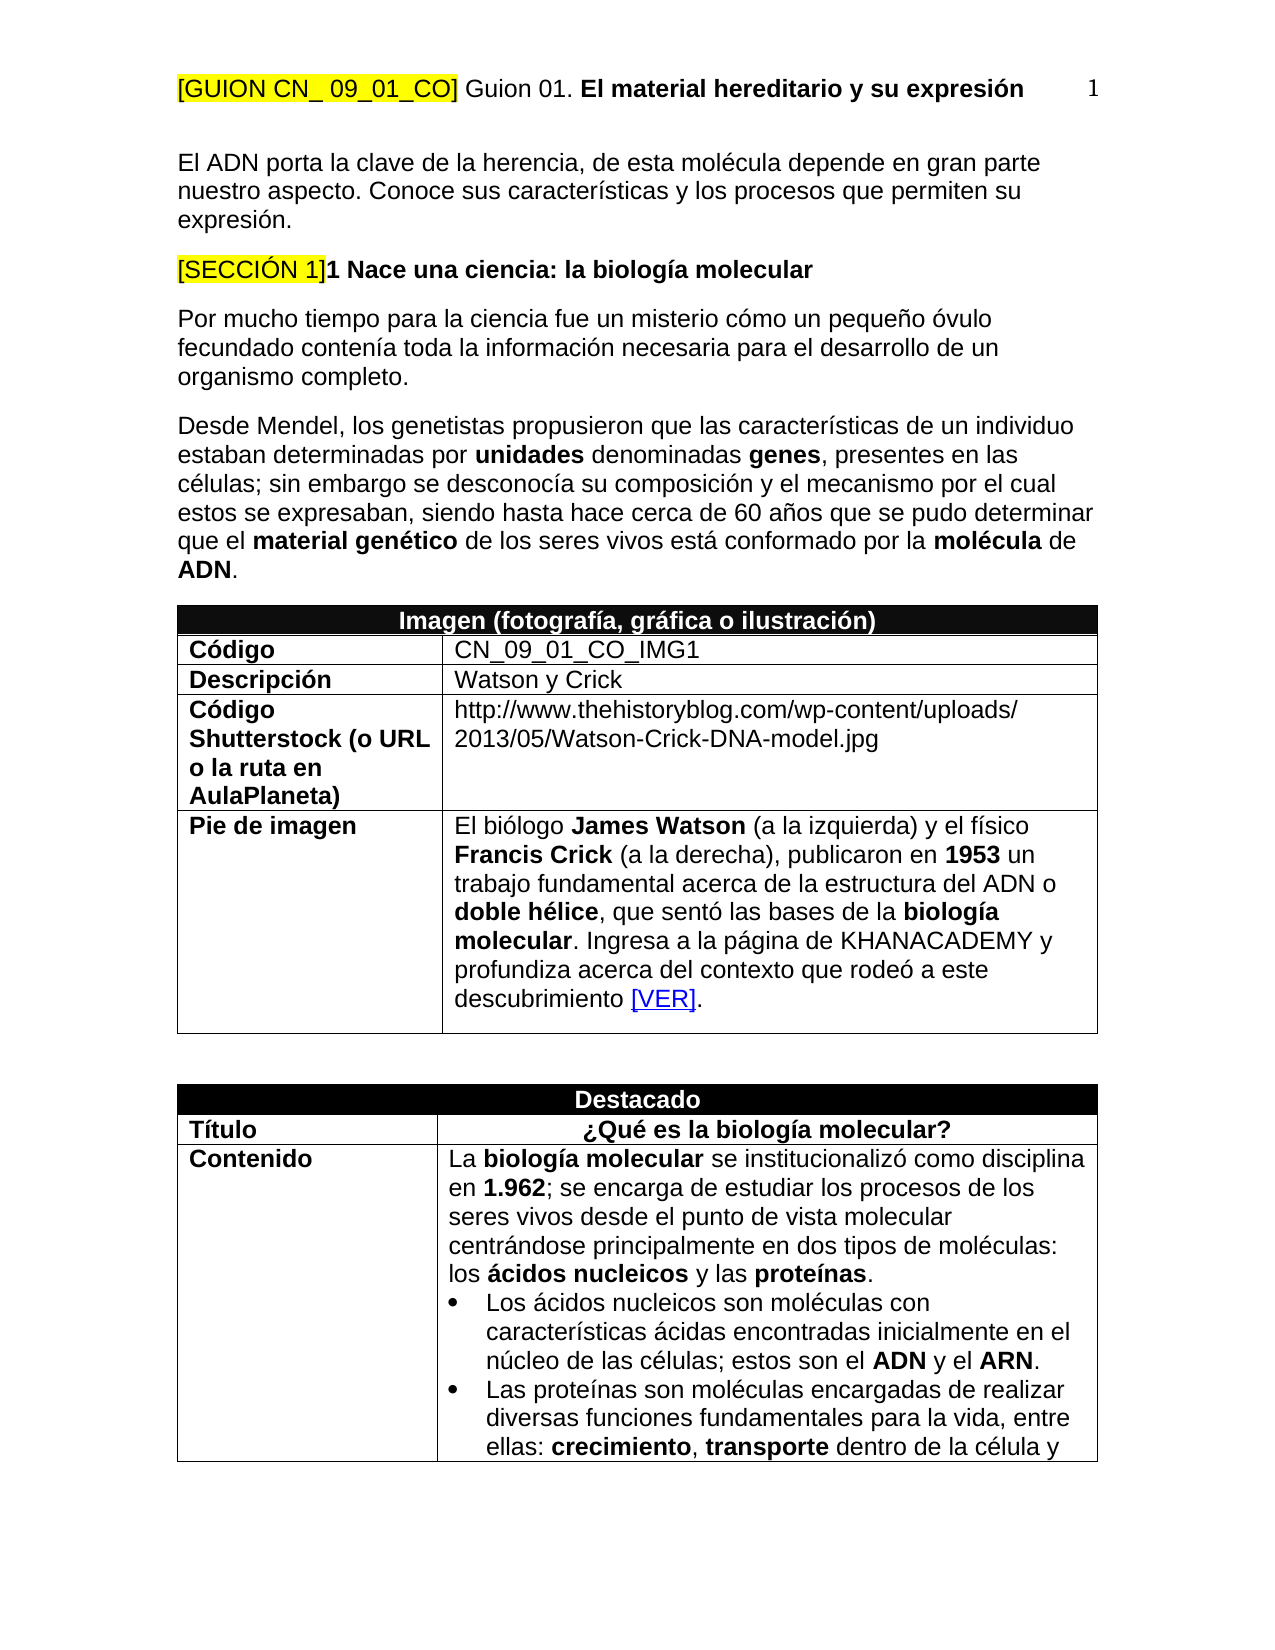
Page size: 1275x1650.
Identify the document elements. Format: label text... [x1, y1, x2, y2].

text [SECCIÓN 1]1 Nace una ciencia: la biología molecular [326, 255, 1098, 283]
table_cell Código [178, 636, 442, 664]
table_cell Título [178, 1115, 437, 1143]
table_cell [438, 1145, 1097, 1461]
table_cell El biólogo James Watson (a la izquierda) y el físico Francis Crick (a la derecha), publicaron en 1953 un trabajo fundamental acerca de la estructura del ADN o doble hélice, que sentó las bases de la biología molecular. Ingresa a la página de KHANACADEMY y profundiza acerca del contexto que rodeó a este descubrimiento [VER]. [443, 811, 1097, 1033]
table_cell Contenido [178, 1145, 437, 1461]
text Desde Mendel, los genetistas propusieron que las características de un individuo estaban determinadas por unidades denominadas genes, presentes en las células; sin embargo se desconocía su composición y el mecanismo por el cual estos se expresaban, siendo hasta hace cerca de 60 años que se pudo determinar que el material genético de los seres vivos está conformado por la molécula de ADN. [177, 411, 1098, 584]
table_cell Código Shutterstock (o URL o la ruta en AulaPlaneta) [178, 695, 442, 810]
table_cell CN_09_01_CO_IMG1 [443, 636, 1097, 664]
table_header Imagen (fotografía, gráfica o ilustración) [178, 606, 1097, 634]
table_cell Descripción [178, 665, 442, 694]
table_cell ¿Qué es la biología molecular? [438, 1115, 1097, 1143]
table_header Destacado [178, 1085, 1097, 1114]
table_cell Watson y Crick [443, 665, 1097, 694]
text Por mucho tiempo para la ciencia fue un misterio cómo un pequeño óvulo fecundado contenía toda la información necesaria para el desarrollo de un organismo completo. [177, 304, 1098, 391]
table_cell http://www.thehistoryblog.com/wp-content/uploads/2013/05/Watson-Crick-DNA-model.jpg [443, 695, 1097, 810]
table_cell Pie de imagen [178, 811, 442, 1033]
text El ADN porta la clave de la herencia, de esta molécula depende en gran parte nuestro aspecto. Conoce sus características y los procesos que permiten su expresión. [177, 148, 1098, 234]
